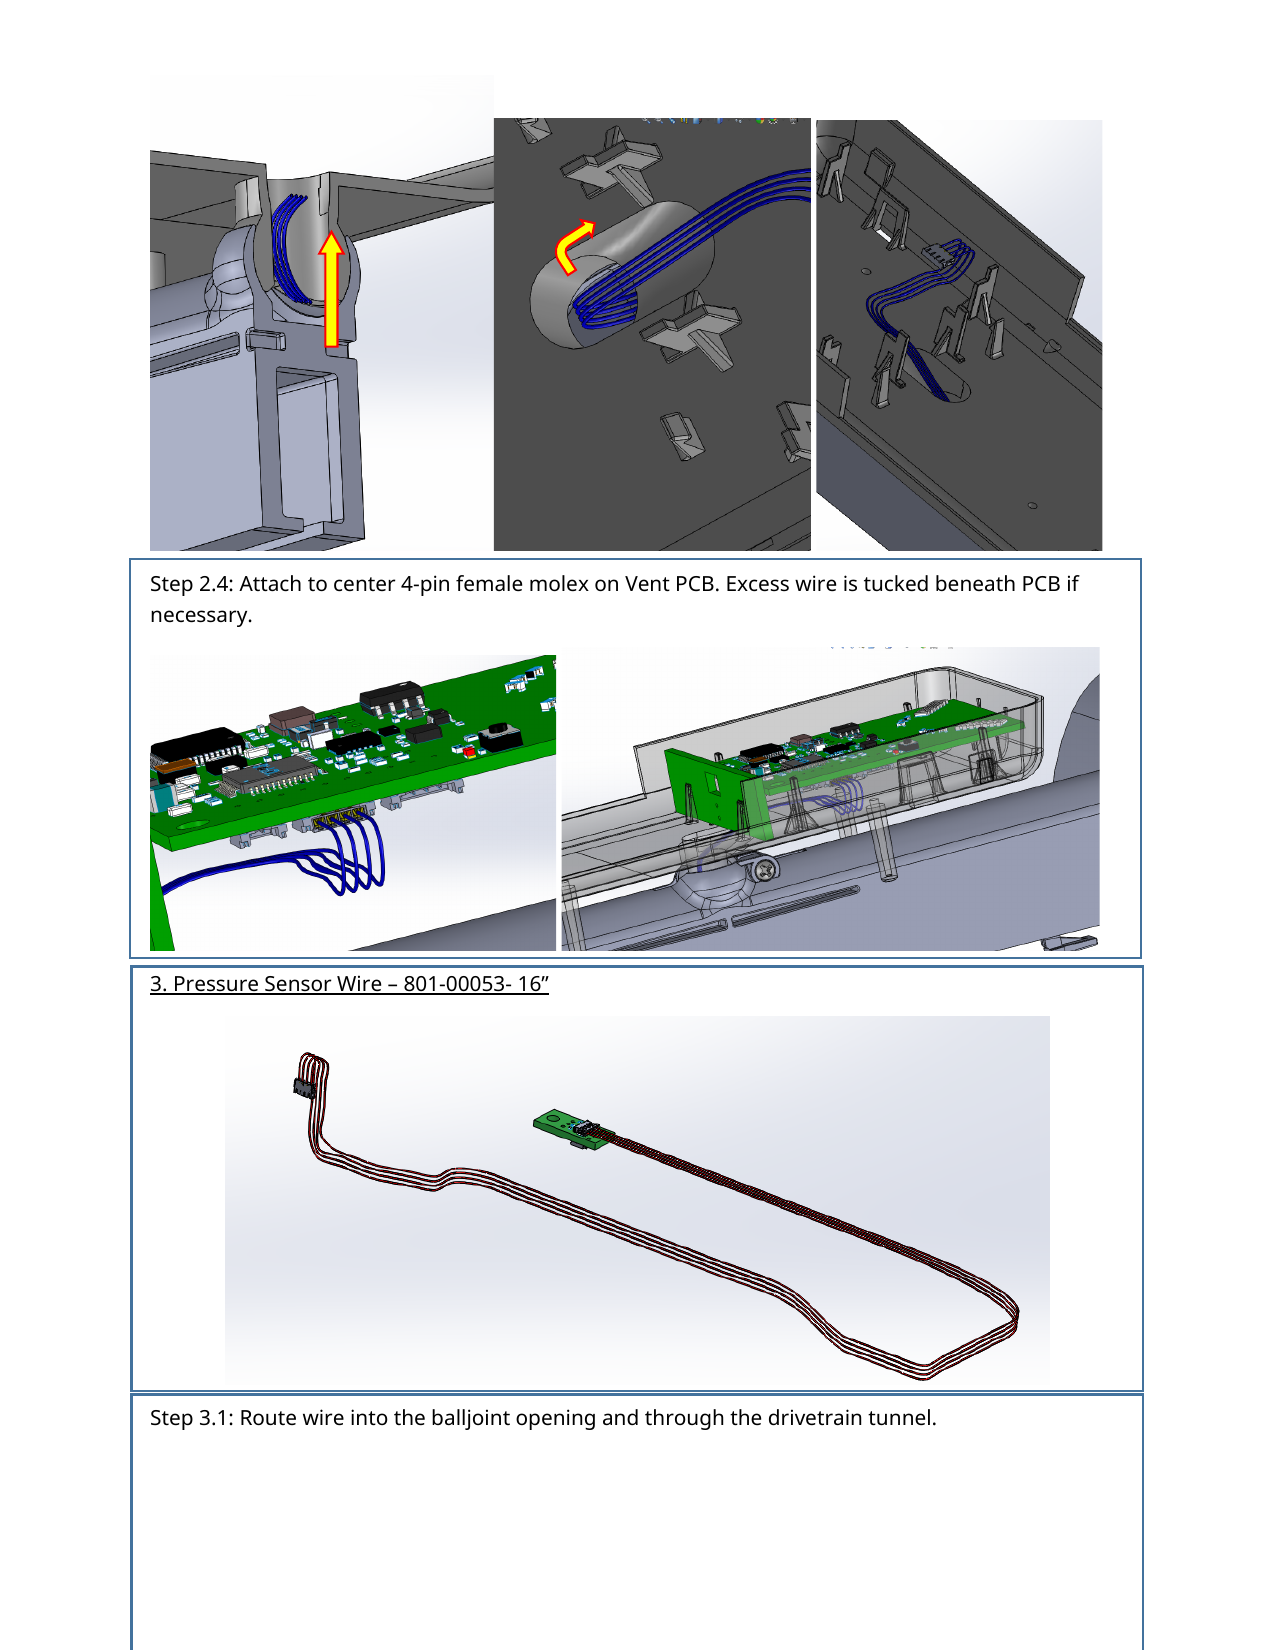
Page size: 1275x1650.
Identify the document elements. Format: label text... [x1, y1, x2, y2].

picture [561, 647, 1100, 951]
picture [150, 655, 557, 951]
text Step 3.1: Route wire into the balljoint opening and through the drivetrain tunnel. [150, 1403, 1125, 1432]
picture [225, 1016, 1050, 1385]
text 3. Pressure Sensor Wire – 801-00053- 16” [150, 969, 1125, 998]
picture [816, 120, 1103, 551]
text Step 2.4: Attach to center 4-pin female molex on Vent PCB. Excess wire is tucked beneath PCB if necessary. [150, 569, 1125, 629]
picture [150, 75, 811, 551]
